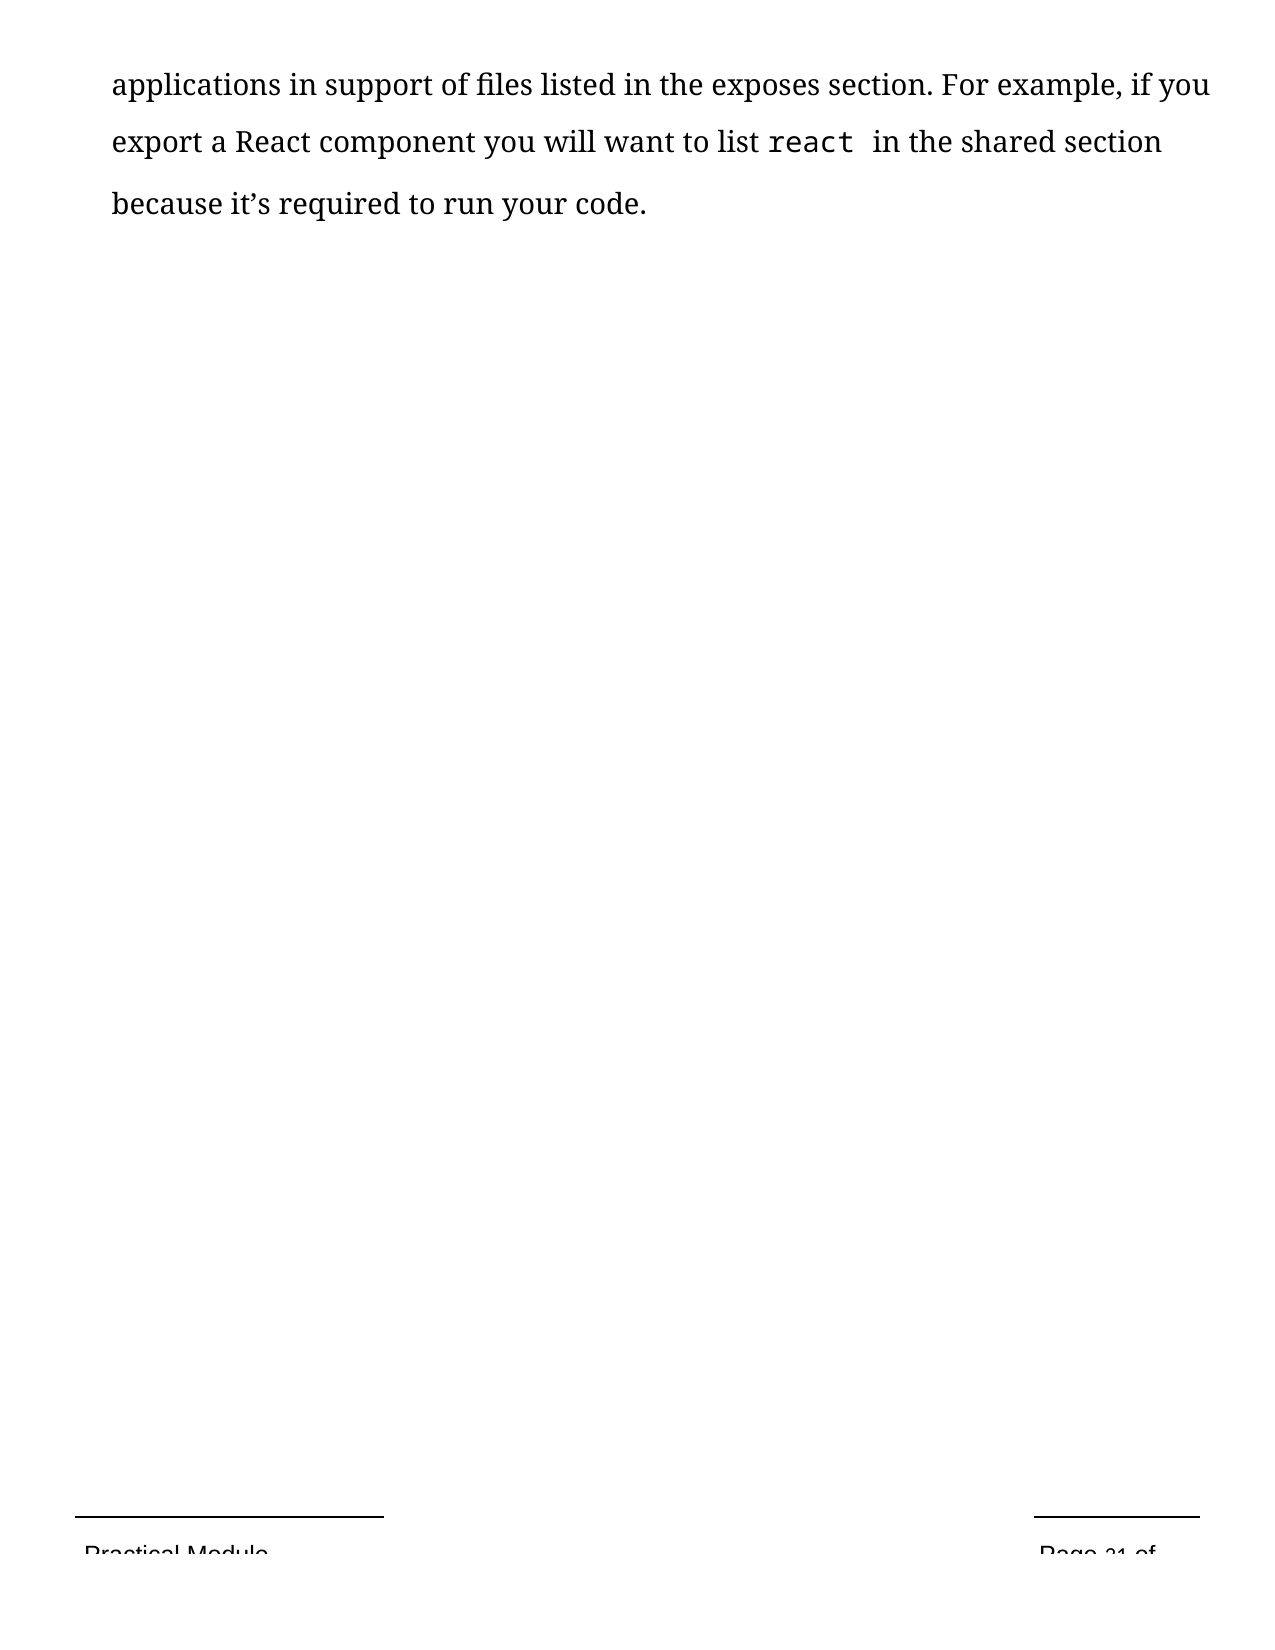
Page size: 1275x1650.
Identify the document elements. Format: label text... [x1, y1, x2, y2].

text applications in support of files listed in the exposes section. For example, if you [111, 69, 1212, 102]
text export a React component you will want to list react in the shared section because it’s required to run your code. [111, 121, 1195, 223]
